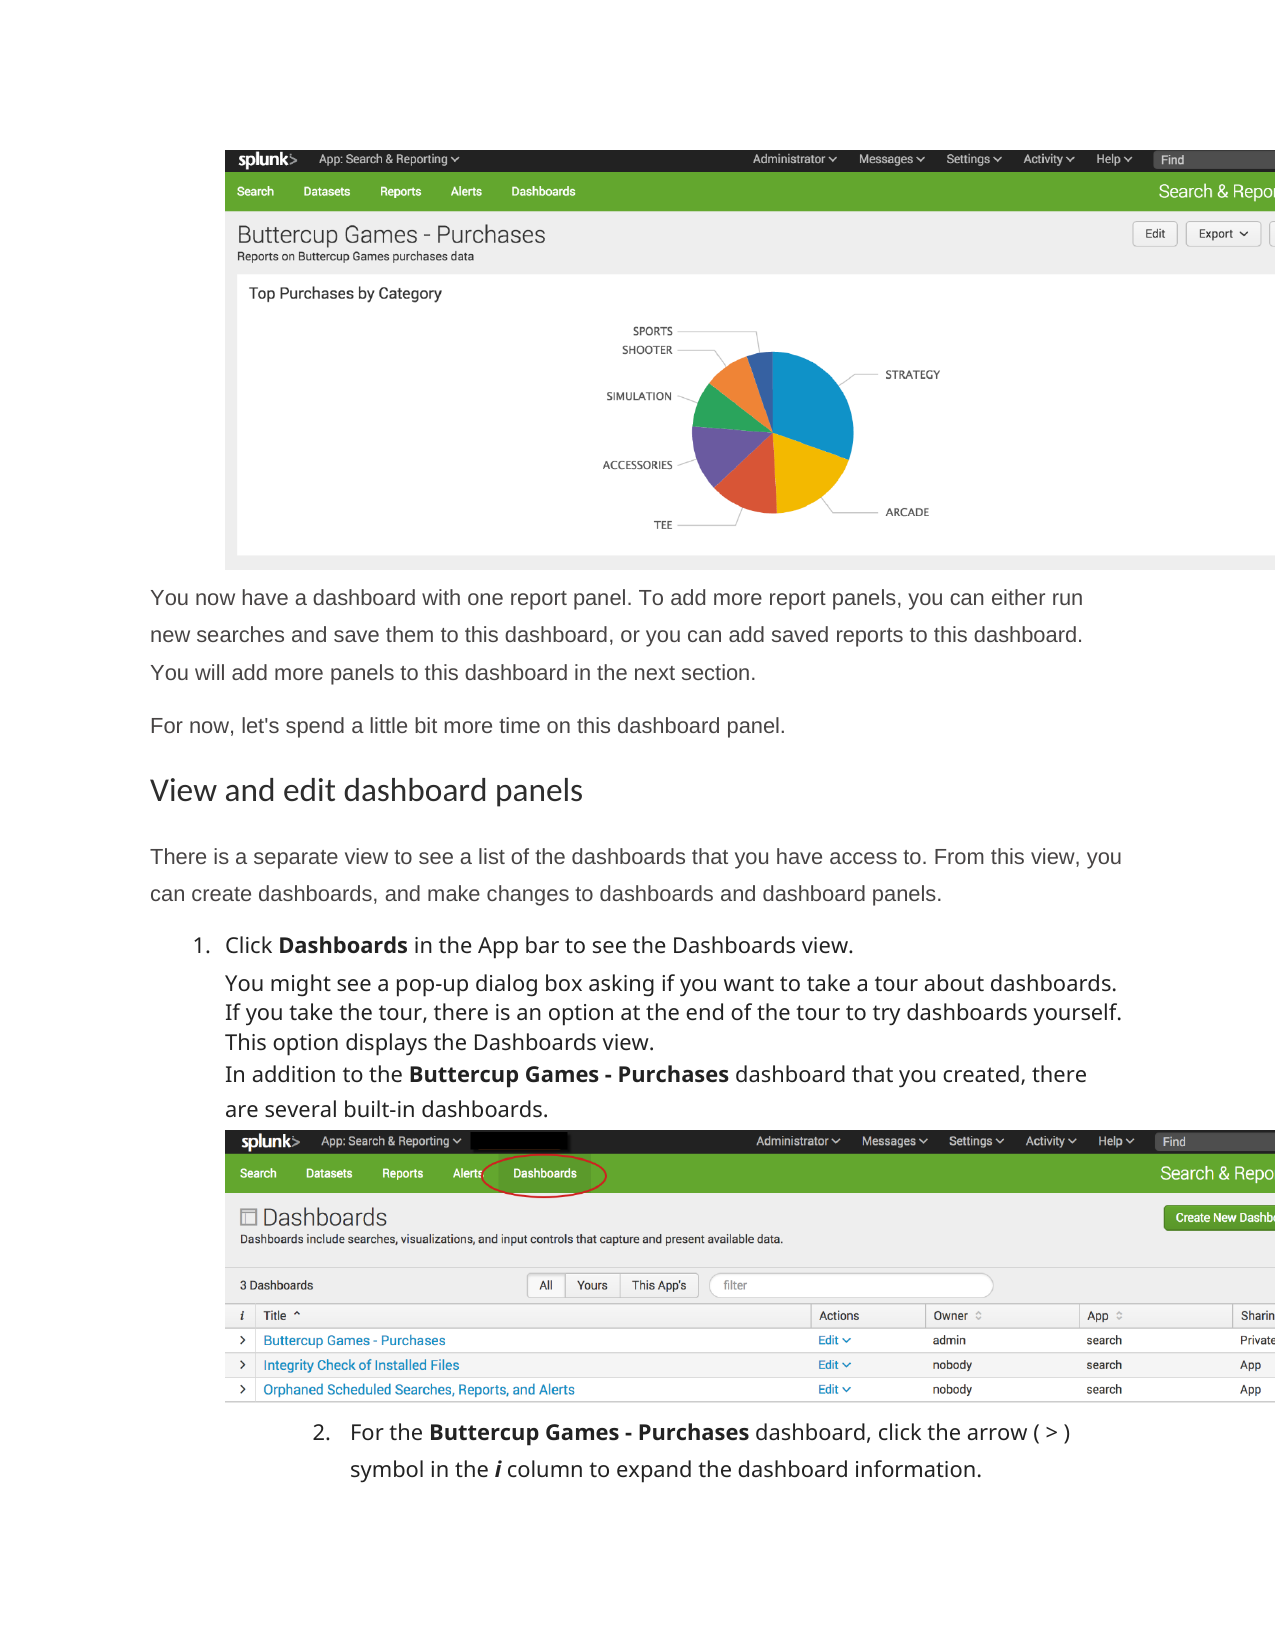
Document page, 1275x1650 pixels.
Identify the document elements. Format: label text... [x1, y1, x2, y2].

subtitle View and edit dashboard panels [150, 769, 1125, 810]
text In addition to the Buttercup Games - Purchases dashboard that you created, there are several built-in dashboards. [225, 1059, 1125, 1123]
list For the Buttercup Games - Purchases dashboard, click the arrow ( > ) symbol in the i column to expand the dashboard information. [312, 1409, 1125, 1484]
text You might see a pop-up dialog box asking if you want to take a tour about dashboards. If you take the tour, there is an option at the end of the tour to try dashboards yourself. This option displays the Dashboards view. [225, 967, 1125, 1057]
picture [225, 150, 1275, 570]
text For now, let's spend a little bit more time on this dashboard panel. [150, 700, 1125, 738]
text You now have a dashboard with one report panel. To add more report panels, you can either run new searches and save them to this dashboard, or you can add saved reports to this dashboard. You will add more panels to this dashboard in the next section. [150, 572, 1125, 685]
picture [225, 1130, 1275, 1403]
list Click Dashboards in the App bar to see the Dashboards view. [192, 922, 1125, 960]
text There is a separate view to see a list of the dashboards that you have access to. From this view, you can create dashboards, and make changes to dashboards and dashboard panels. [150, 832, 1125, 907]
